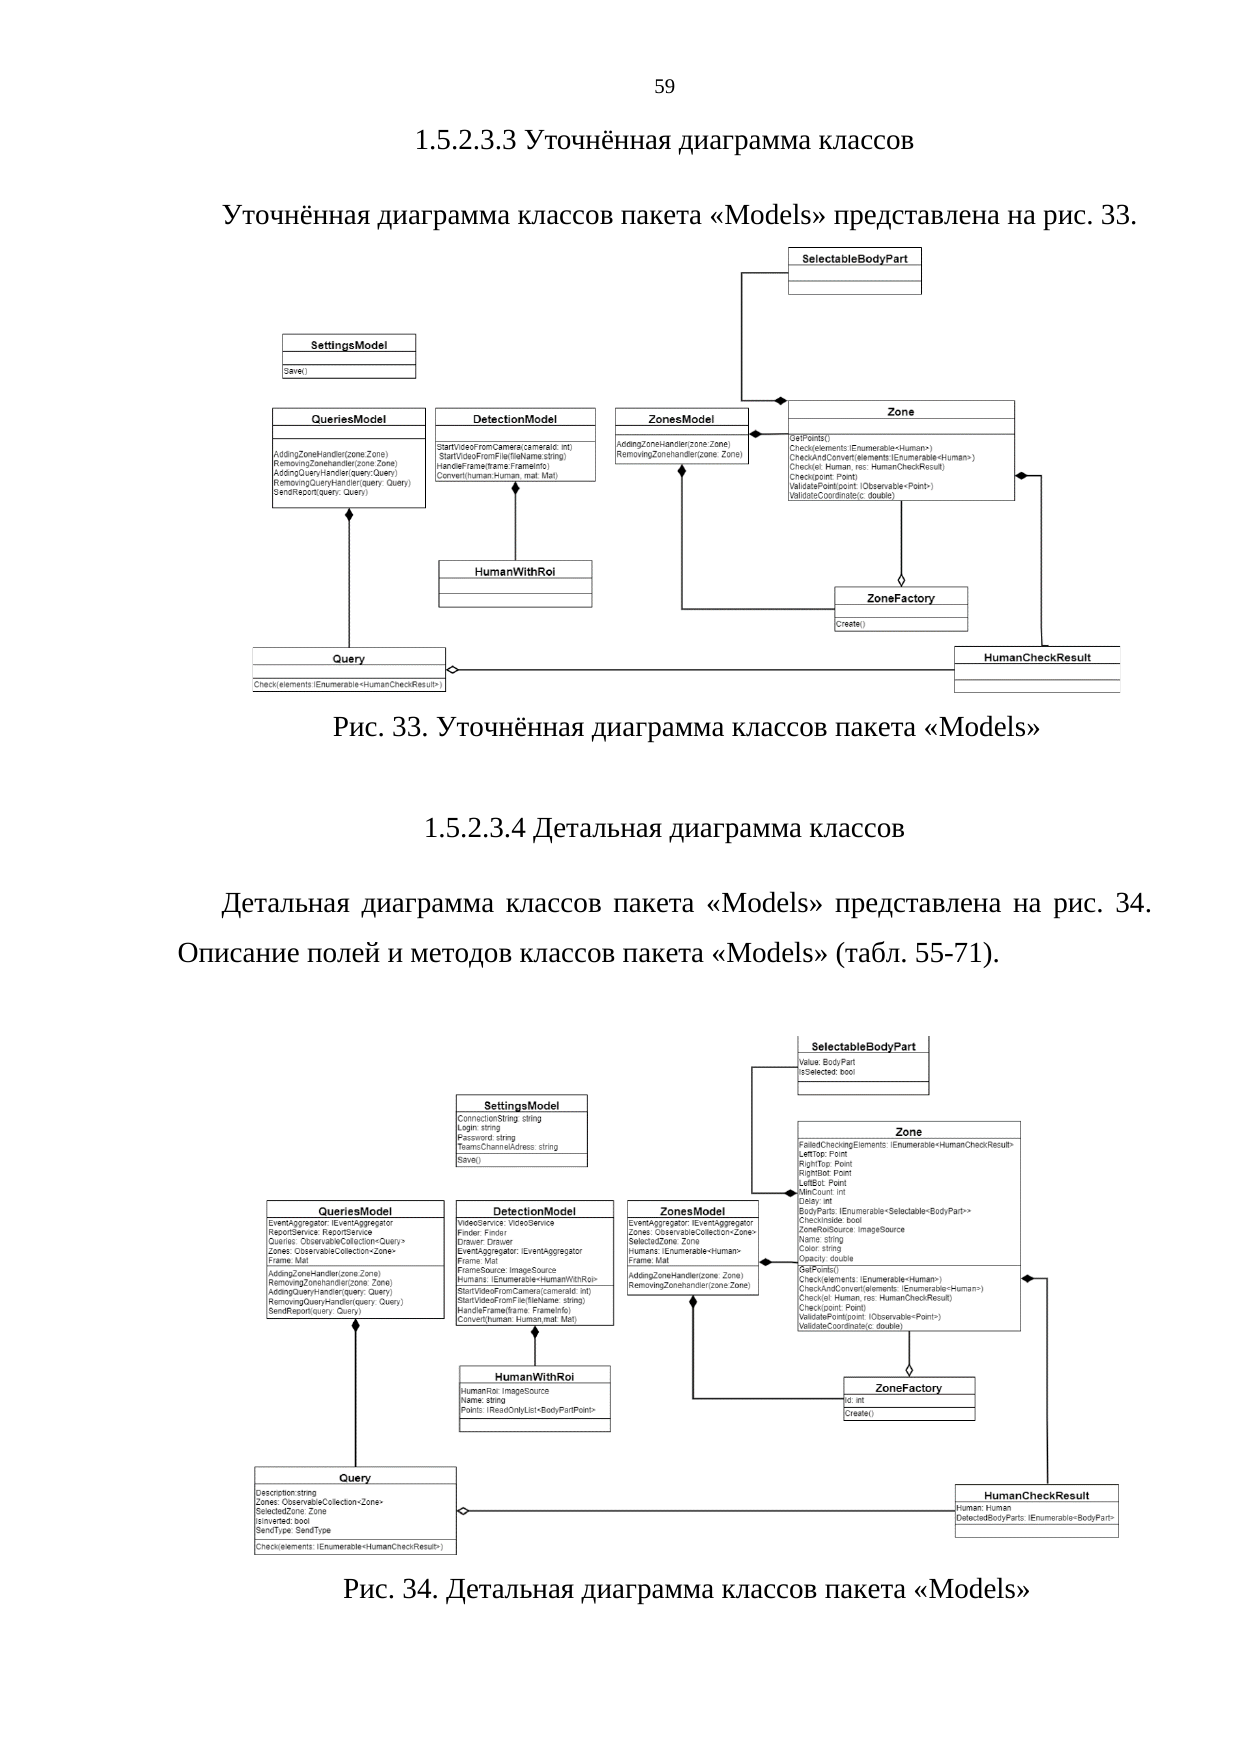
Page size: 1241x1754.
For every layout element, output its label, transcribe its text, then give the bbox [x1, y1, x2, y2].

text 1.5.2.3.3 Уточнённая диаграмма классов [177, 122, 1152, 155]
picture [254, 1036, 1119, 1555]
text Уточнённая диаграмма классов пакета «Models» представлена на рис. 33. [177, 197, 1152, 231]
text Детальная диаграмма классов пакета «Models» представлена на рис. 34. Описание полей и методов классов пакета «Models» (табл. 55-71). [177, 885, 1152, 969]
picture [252, 247, 1121, 693]
text Рис. 34. Детальная диаграмма классов пакета «Models» [177, 1572, 1152, 1605]
text 1.5.2.3.4 Детальная диаграмма классов [177, 810, 1152, 843]
text Рис. 33. Уточнённая диаграмма классов пакета «Models» [177, 709, 1152, 743]
